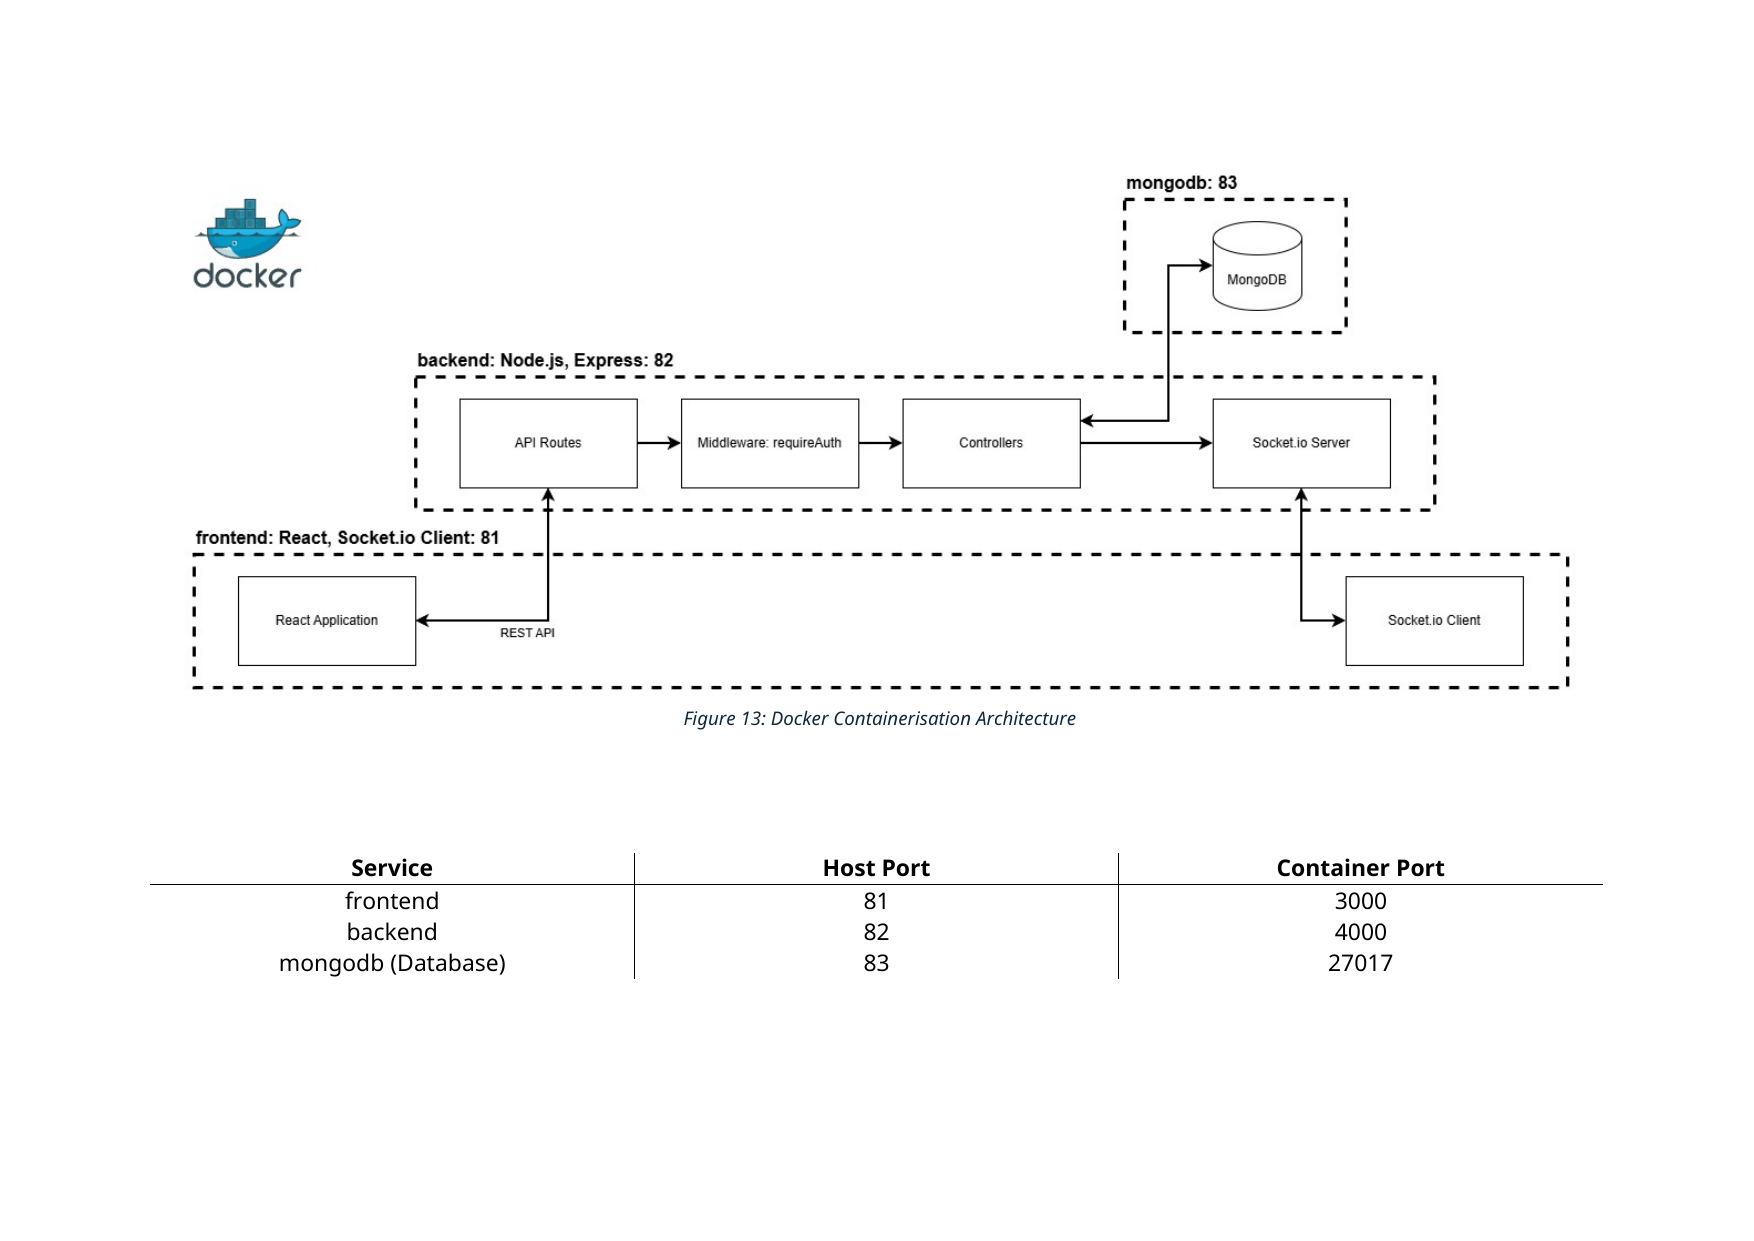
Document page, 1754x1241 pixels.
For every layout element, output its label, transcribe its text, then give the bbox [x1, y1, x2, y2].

table_cell frontend [150, 885, 634, 916]
picture [176, 150, 1586, 706]
table_cell 27017 [1119, 947, 1603, 978]
table_header Service [150, 853, 634, 884]
table_header Host Port [635, 853, 1118, 884]
table_cell 3000 [1119, 885, 1603, 916]
table_cell backend [150, 916, 634, 947]
table_header Container Port [1119, 853, 1603, 884]
table_header Figure 13: Docker Containerisation Architecture [150, 150, 1611, 752]
table_cell 4000 [1119, 916, 1603, 947]
table_cell 83 [635, 947, 1118, 978]
table_cell 82 [635, 916, 1118, 947]
table_cell 81 [635, 885, 1118, 916]
table_cell mongodb (Database) [150, 947, 634, 978]
